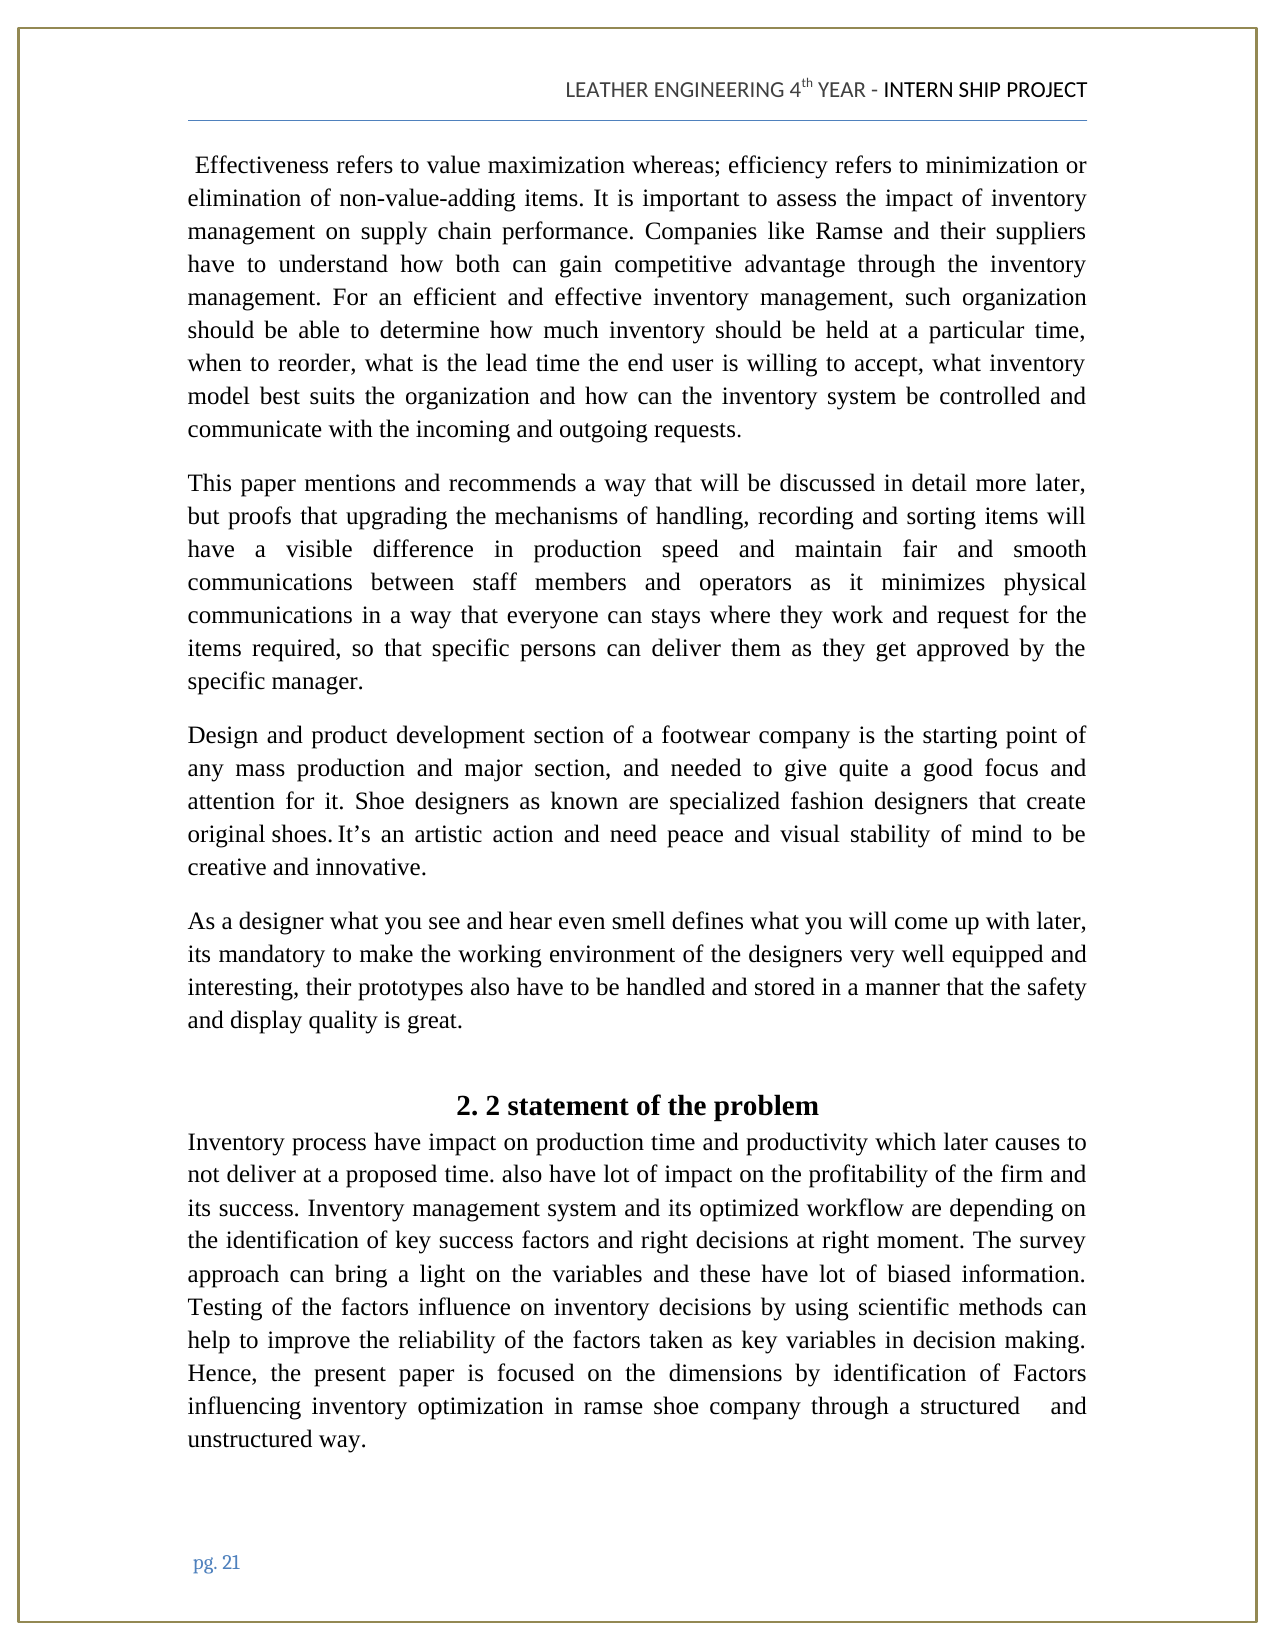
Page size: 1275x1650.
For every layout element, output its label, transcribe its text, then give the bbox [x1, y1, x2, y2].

text Design and product development section of a footwear company is the starting point of any mass production and major section, and needed to give quite a good focus and attention for it. Shoe designers as known are specialized fashion designers that create original shoes. It’s an artistic action and need peace and visual stability of mind to be creative and innovative. [187, 720, 1087, 881]
text This paper mentions and recommends a way that will be discussed in detail more later, but proofs that upgrading the mechanisms of handling, recording and sorting items will have a visible difference in production speed and maintain fair and smooth communications between staff members and operators as it minimizes physical communications in a way that everyone can stays where they work and request for the items required, so that specific persons can deliver them as they get approved by the specific manager. [187, 468, 1087, 695]
subtitle 2. 2 statement of the problem [187, 1088, 1087, 1122]
text Effectiveness refers to value maximization whereas; efficiency refers to minimization or elimination of non-value-adding items. It is important to assess the impact of inventory management on supply chain performance. Companies like Ramse and their suppliers have to understand how both can gain competitive advantage through the inventory management. For an efficient and effective inventory management, such organization should be able to determine how much inventory should be held at a particular time, when to reorder, what is the lead time the end user is willing to accept, what inventory model best suits the organization and how can the inventory system be controlled and communicate with the incoming and outgoing requests. [187, 150, 1087, 443]
text Inventory process have impact on production time and productivity which later causes to not deliver at a proposed time. also have lot of impact on the profitability of the firm and its success. Inventory management system and its optimized workflow are depending on the identification of key success factors and right decisions at right moment. The survey approach can bring a light on the variables and these have lot of biased information. Testing of the factors influence on inventory decisions by using scientific methods can help to improve the reliability of the factors taken as key variables in decision making. Hence, the present paper is focused on the dimensions by identification of Factors influencing inventory optimization in ramse shoe company through a structured and unstructured way. [187, 1127, 1087, 1452]
text As a designer what you see and hear even smell defines what you will come up with later, its mandatory to make the working environment of the designers very well equipped and interesting, their prototypes also have to be handled and stored in a manner that the safety and display quality is great. [187, 906, 1087, 1034]
